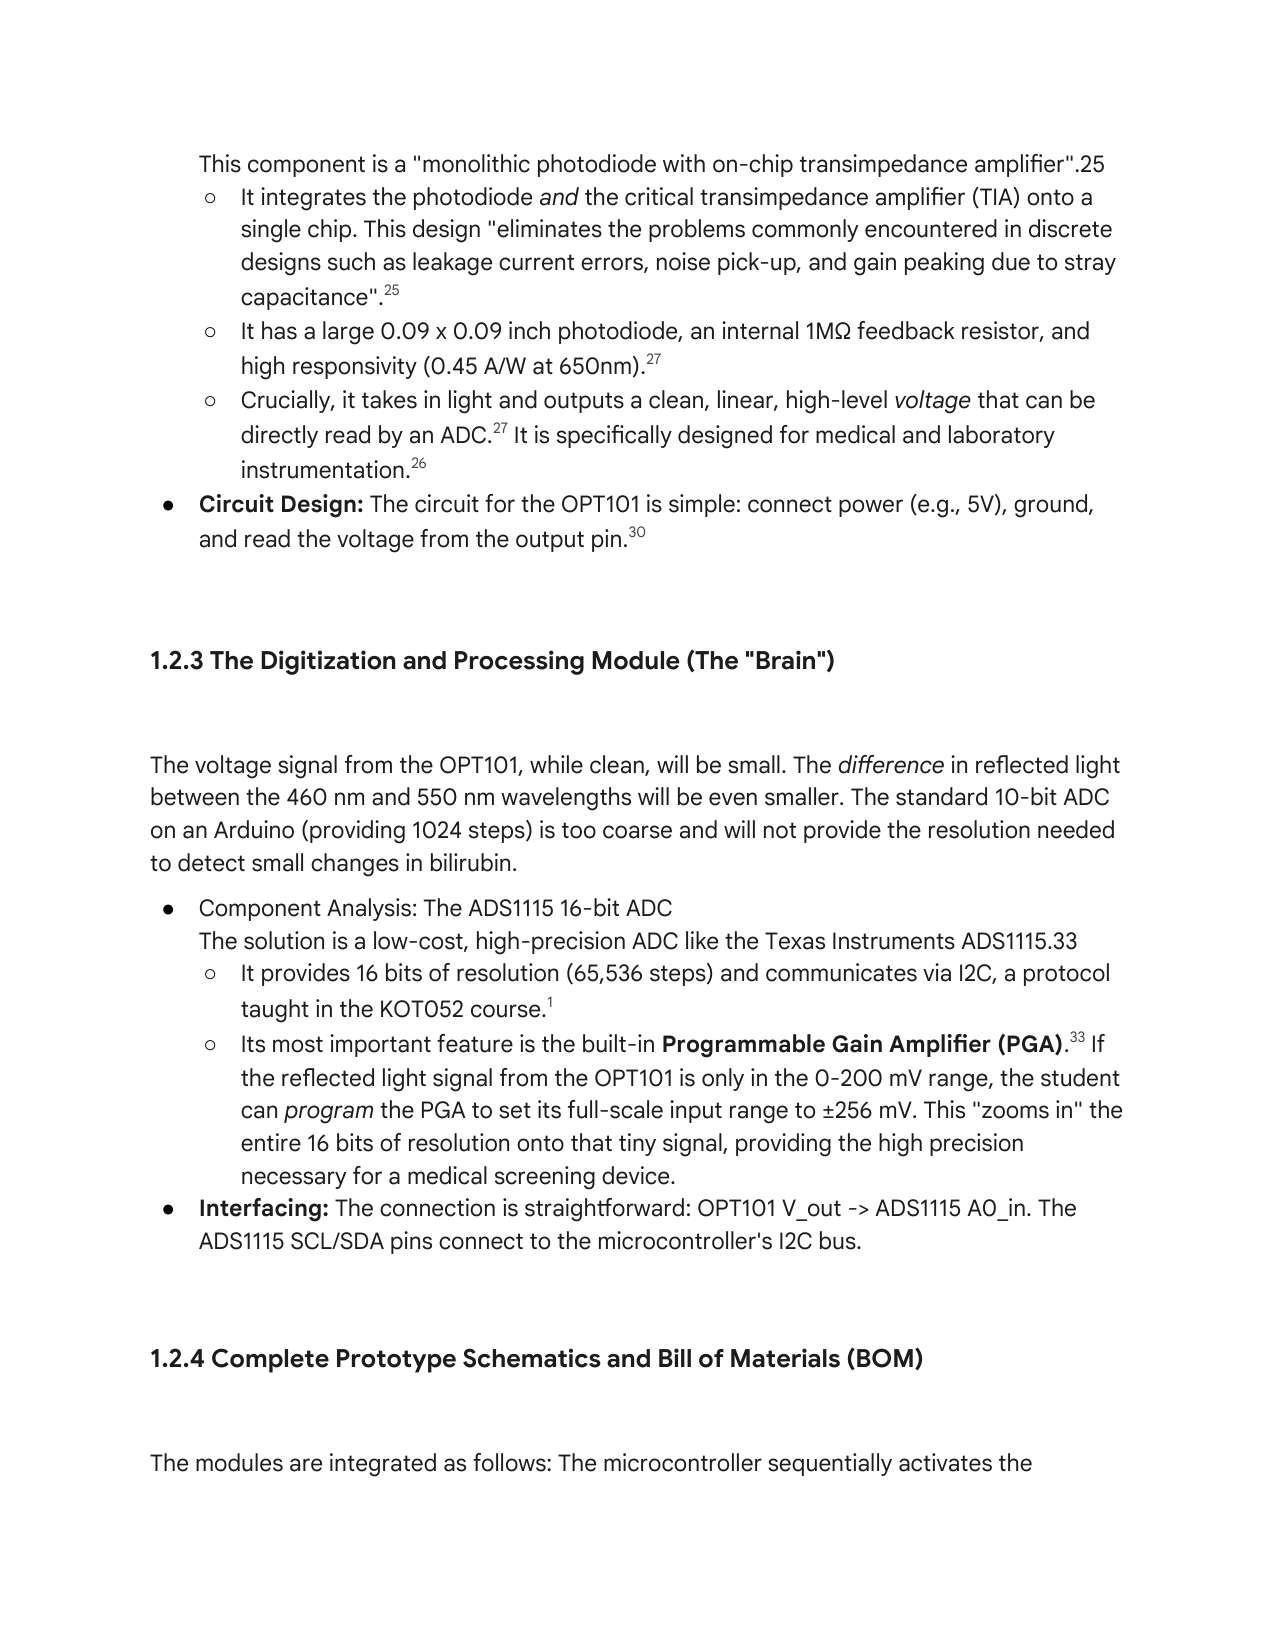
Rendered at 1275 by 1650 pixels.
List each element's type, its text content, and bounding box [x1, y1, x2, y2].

text The voltage signal from the OPT101, while clean, will be small. The difference in reflected light between the 460 nm and 550 nm wavelengths will be even smaller. The standard 10-bit ADC on an Arduino (providing 1024 steps) is too coarse and will not provide the resolution needed to detect small changes in bilirubin. [150, 751, 1125, 878]
list It has a large 0.09 x 0.09 inch photodiode, an internal 1MΩ feedback resistor, and high responsivity (0.45 A/W at 650nm).27 [203, 317, 1125, 381]
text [150, 1449, 1125, 1477]
subtitle 1.2.3 The Digitization and Processing Module (The "Brain") [150, 645, 1125, 676]
list Crucially, it takes in light and outputs a clean, linear, high-level voltage that can be directly read by an ADC.27 It is specifically designed for medical and laboratory instrumentation.26 [203, 386, 1125, 486]
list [161, 150, 1125, 179]
list It provides 16 bits of resolution (65,536 steps) and communicates via I2C, a protocol taught in the KOT052 course.1 [203, 960, 1125, 1024]
list Its most important feature is the built-in Programmable Gain Amplifier (PGA).33 If the reflected light signal from the OPT101 is only in the 0-200 mV range, the student can program the PGA to set its full-scale input range to ±256 mV. This "zooms in" the entire 16 bits of resolution onto that tiny signal, providing the high precision necessary for a medical screening device. [203, 1028, 1125, 1191]
list It integrates the photodiode and the critical transimpedance amplifier (TIA) onto a single chip. This design "eliminates the problems commonly encountered in discrete designs such as leakage current errors, noise pick-up, and gain peaking due to stray capacitance".25 [203, 183, 1125, 313]
list Interfacing: The connection is straightforward: OPT101 V_out -> ADS1115 A0_in. The ADS1115 SCL/SDA pins connect to the microcontroller's I2C bus. [161, 1195, 1125, 1256]
list Component Analysis: The ADS1115 16-bit ADC The solution is a low-cost, high-precision ADC like the Texas Instruments ADS1115.33 [161, 894, 1125, 956]
subtitle 1.2.4 Complete Prototype Schematics and Bill of Materials (BOM) [150, 1343, 1125, 1374]
list Circuit Design: The circuit for the OPT101 is simple: connect power (e.g., 5V), ground, and read the voltage from the output pin.30 [161, 490, 1125, 555]
